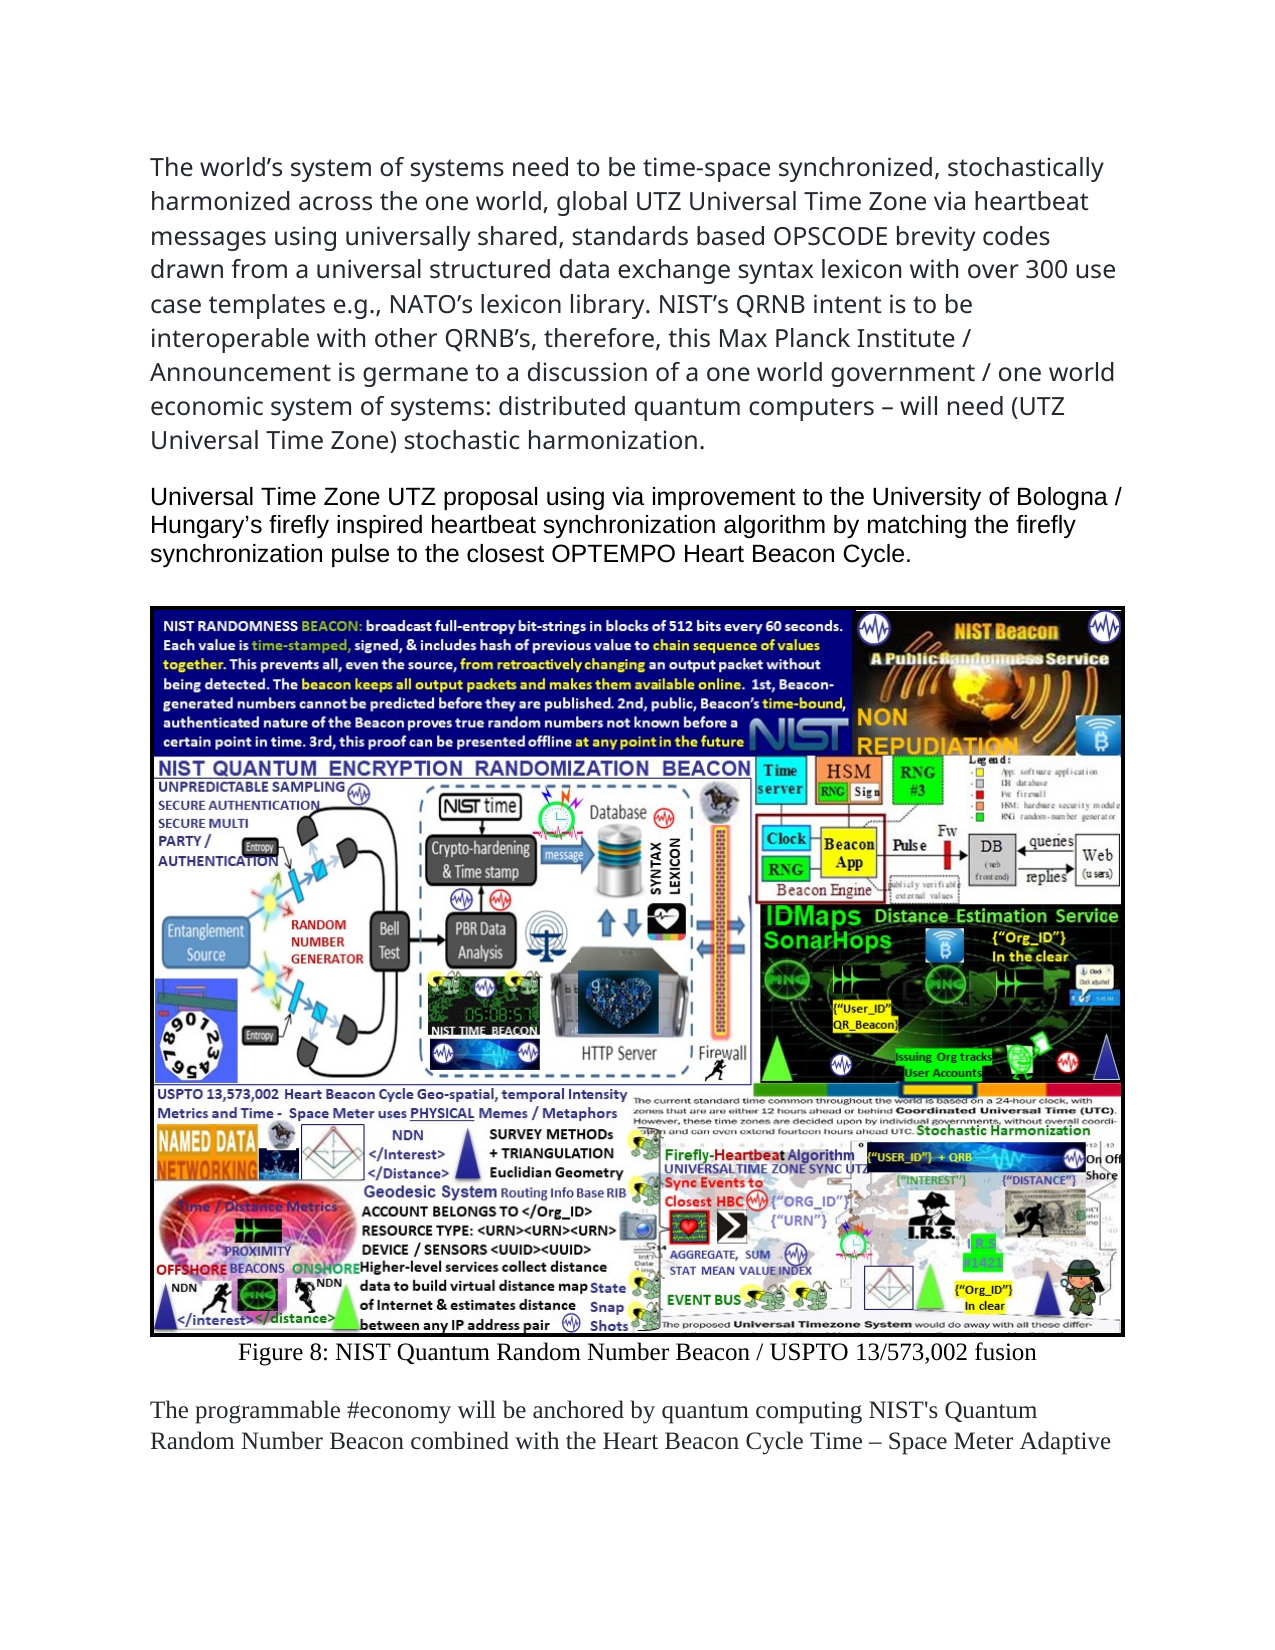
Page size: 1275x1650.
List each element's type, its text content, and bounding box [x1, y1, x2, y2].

text The world’s system of systems need to be time-space synchronized, stochastically harmonized across the one world, global UTZ Universal Time Zone via heartbeat messages using universally shared, standards based OPSCODE brevity codes drawn from a universal structured data exchange syntax lexicon with over 300 use case templates e.g., NATO’s lexicon library. NIST’s QRNB intent is to be interoperable with other QRNB’s, therefore, this Max Planck Institute / Announcement is germane to a discussion of a one world government / one world economic system of systems: distributed quantum computers – will need (UTZ Universal Time Zone) stochastic harmonization. [150, 150, 1125, 457]
text Universal Time Zone UTZ proposal using via improvement to the University of Bologna / Hungary’s firefly inspired heartbeat synchronization algorithm by matching the firefly synchronization pulse to the closest OPTEMPO Heart Beacon Cycle. [150, 482, 1125, 568]
picture [154, 610, 1121, 1333]
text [150, 1395, 1125, 1455]
text Figure 8: NIST Quantum Random Number Beacon / USPTO 13/573,002 fusion [150, 1337, 1125, 1366]
